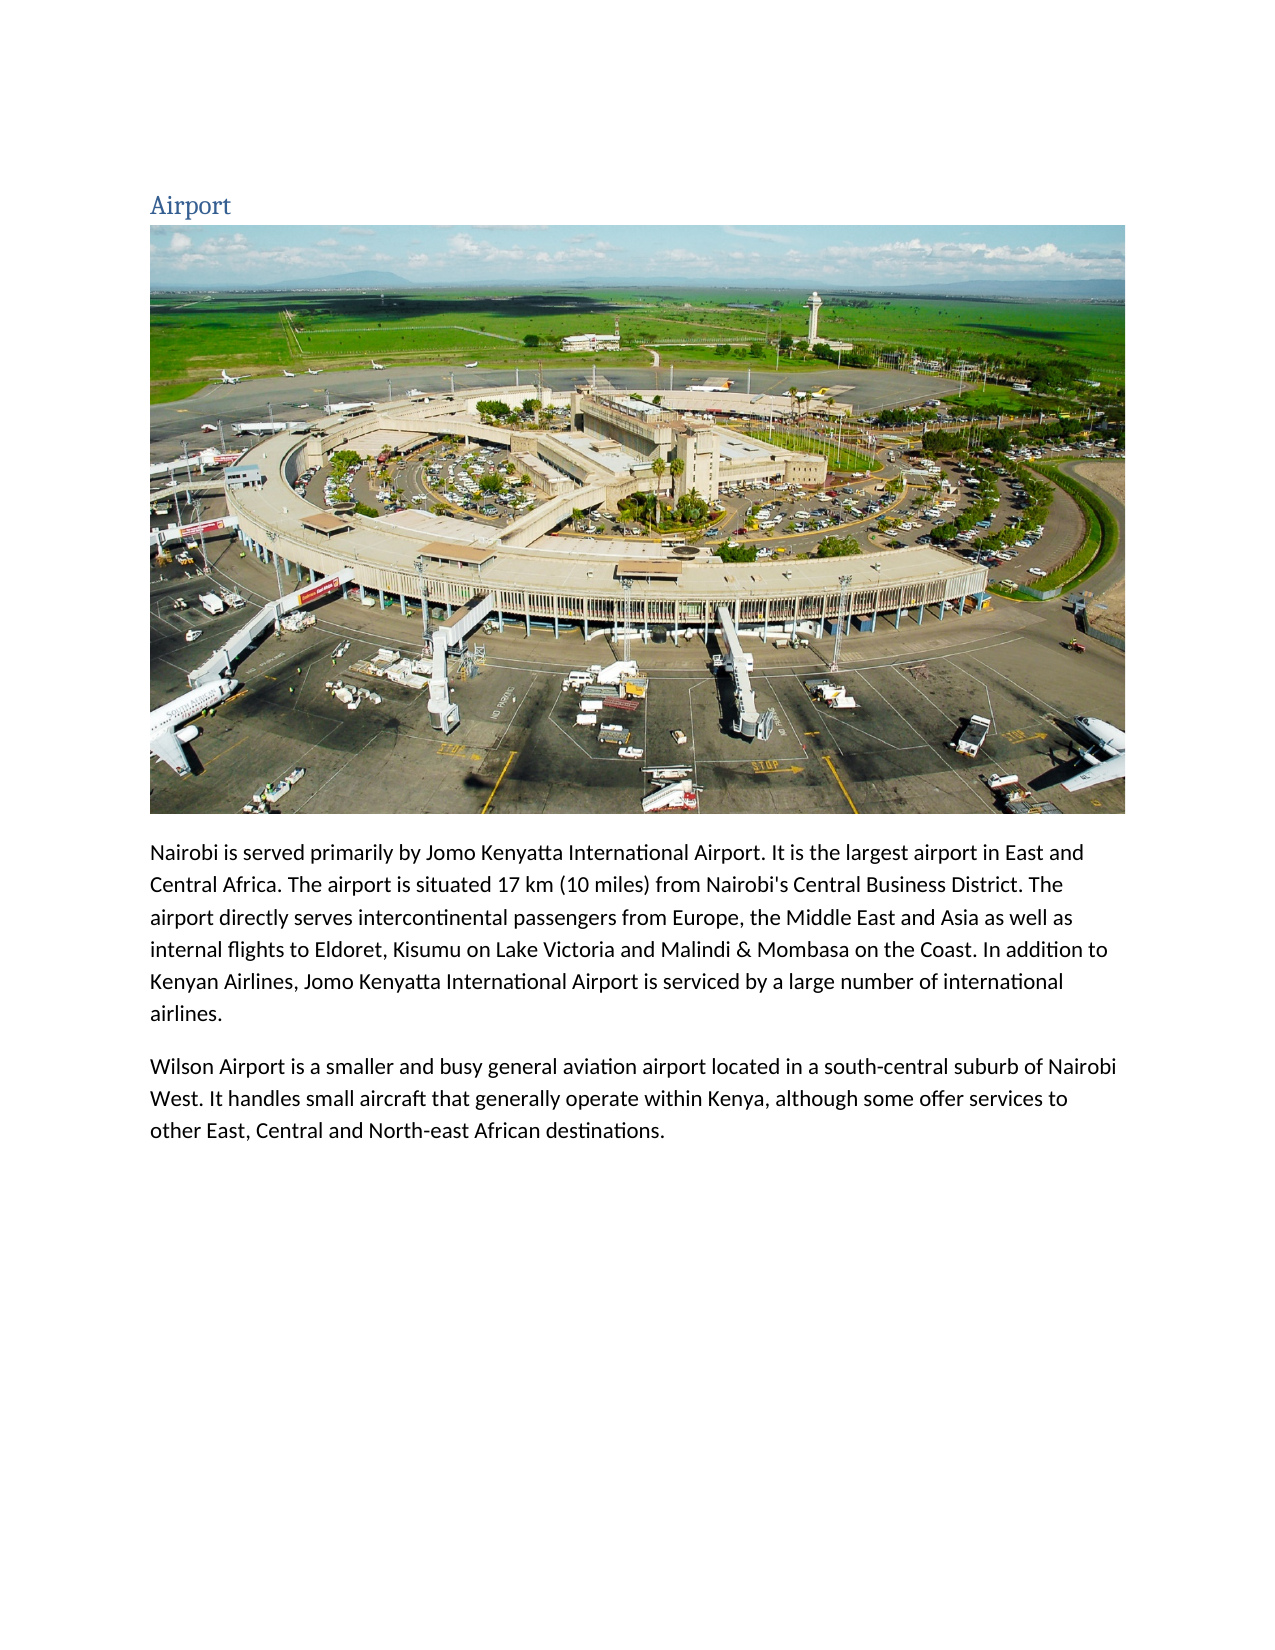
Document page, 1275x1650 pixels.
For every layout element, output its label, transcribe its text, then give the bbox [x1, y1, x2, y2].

text Wilson Airport is a smaller and busy general aviation airport located in a south-central suburb of Nairobi West. It handles small aircraft that generally operate within Kenya, although some offer services to other East, Central and North-east African destinations. [150, 1052, 1125, 1145]
picture [150, 225, 1125, 814]
text Nairobi is served primarily by Jomo Kenyatta International Airport. It is the largest airport in East and Central Africa. The airport is situated 17 km (10 miles) from Nairobi's Central Business District. The airport directly serves intercontinental passengers from Europe, the Middle East and Asia as well as internal flights to Eldoret, Kisumu on Lake Victoria and Malindi & Mombasa on the Coast. In addition to Kenyan Airlines, Jomo Kenyatta International Airport is serviced by a large number of international airlines. [150, 838, 1125, 1027]
subtitle Airport [150, 190, 1125, 221]
